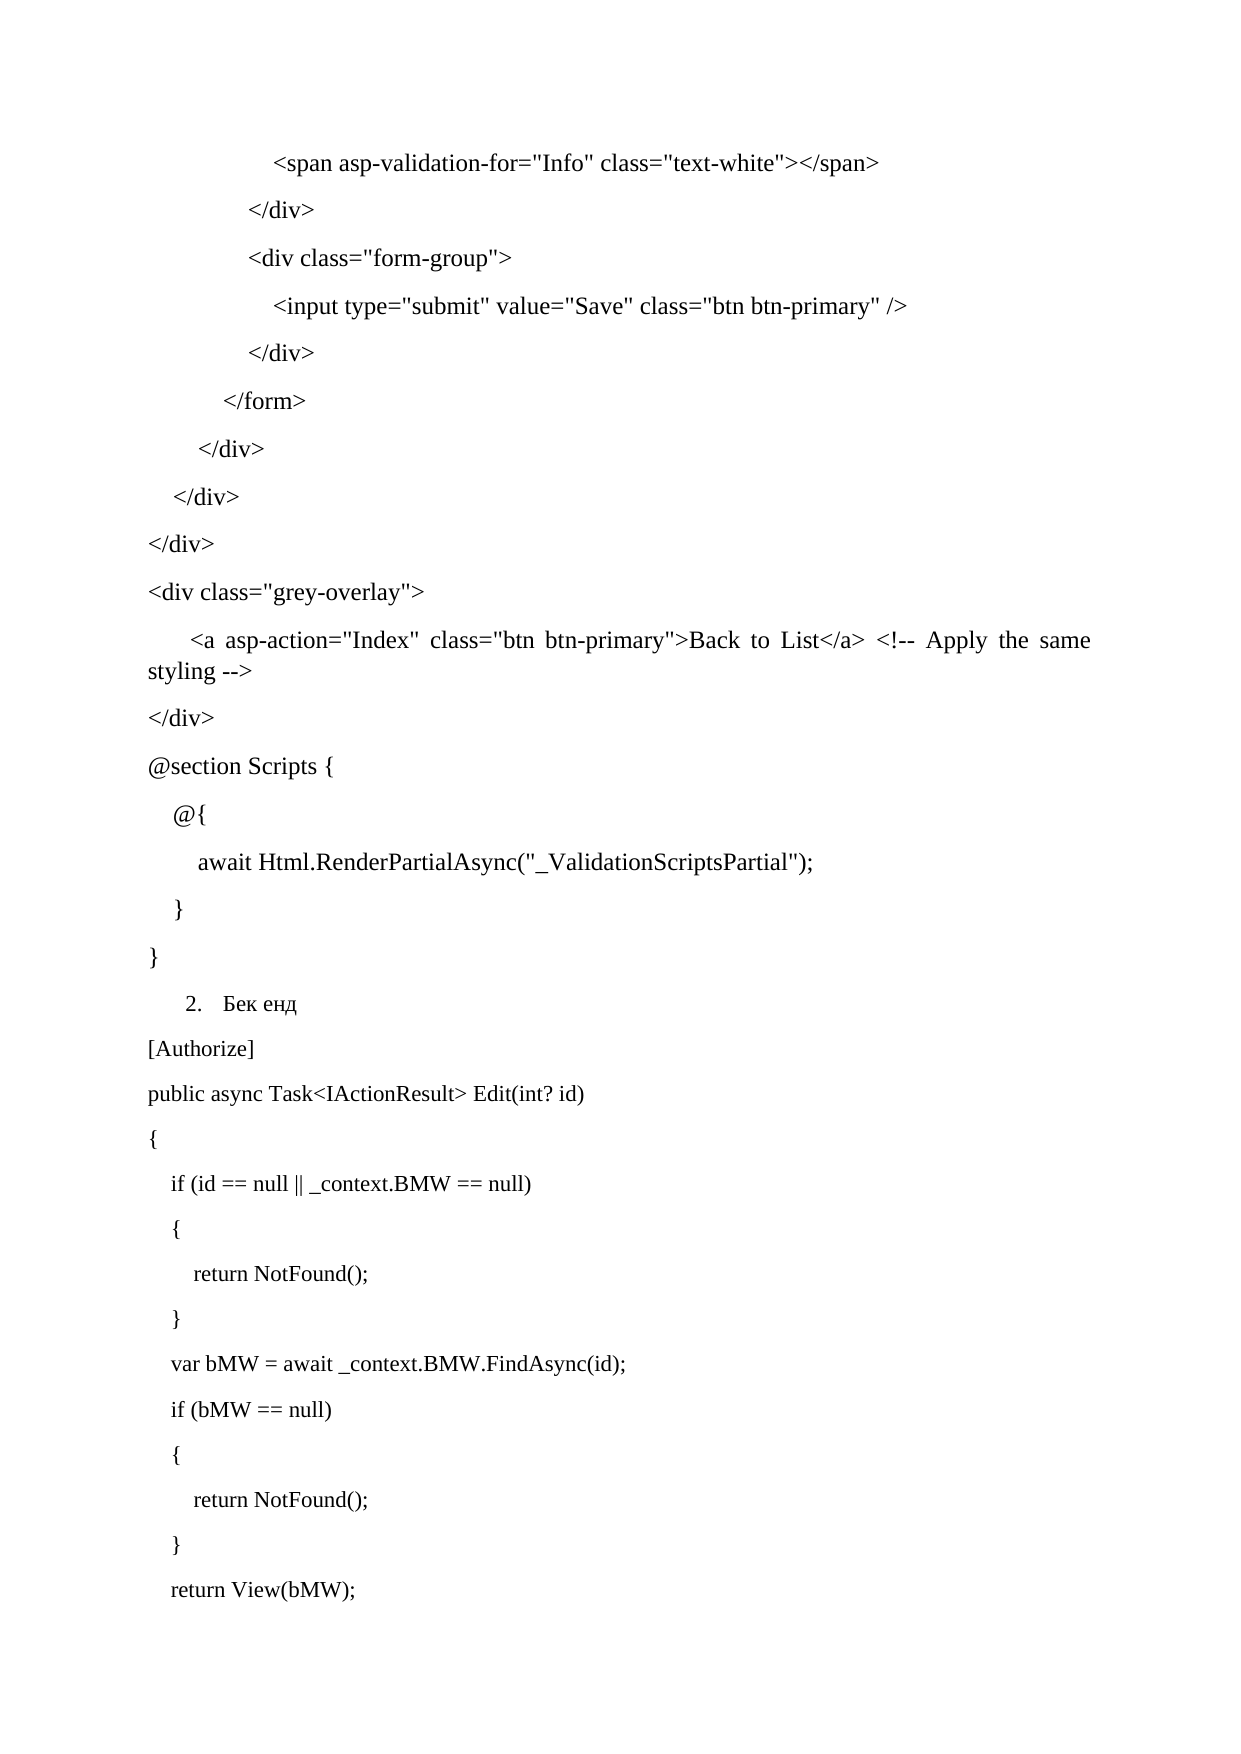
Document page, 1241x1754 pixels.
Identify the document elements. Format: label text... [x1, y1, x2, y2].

text @section Scripts { [148, 751, 1093, 780]
text </div> [148, 195, 1093, 224]
list Бек енд [185, 990, 1093, 1016]
text if (bMW == null) [148, 1396, 1093, 1422]
text <input type="submit" value="Save" class="btn btn-primary" /> [148, 291, 1093, 319]
text </form> [148, 386, 1093, 415]
text <div class="form-group"> [148, 243, 1093, 272]
text if (id == null || _context.BMW == null) [148, 1170, 1093, 1196]
text @{ [148, 799, 1093, 828]
text return View(bMW); [148, 1576, 1093, 1602]
text <div class="grey-overlay"> [148, 577, 1093, 606]
text var bMW = await _context.BMW.FindAsync(id); [148, 1351, 1093, 1377]
text } [148, 942, 1093, 971]
text } [148, 1305, 1093, 1332]
text return NotFound(); [148, 1260, 1093, 1287]
text { [148, 1125, 1093, 1151]
text </div> [148, 482, 1093, 510]
text </div> [148, 529, 1093, 558]
text } [148, 1531, 1093, 1557]
text { [148, 1215, 1093, 1242]
text <span asp-validation-for="Info" class="text-white"></span> [148, 148, 1093, 176]
text public async Task<IActionResult> Edit(int? id) [148, 1080, 1093, 1106]
text </div> [148, 703, 1093, 732]
text await Html.RenderPartialAsync("_ValidationScriptsPartial"); [148, 847, 1093, 875]
text [Authorize] [148, 1035, 1093, 1061]
text return NotFound(); [148, 1486, 1093, 1512]
text } [148, 894, 1093, 923]
text </div> [148, 434, 1093, 463]
text { [148, 1441, 1093, 1467]
text <a asp-action="Index" class="btn btn-primary">Back to List</a> <!-- Apply the same styling --> [148, 625, 1093, 684]
text </div> [148, 338, 1093, 367]
